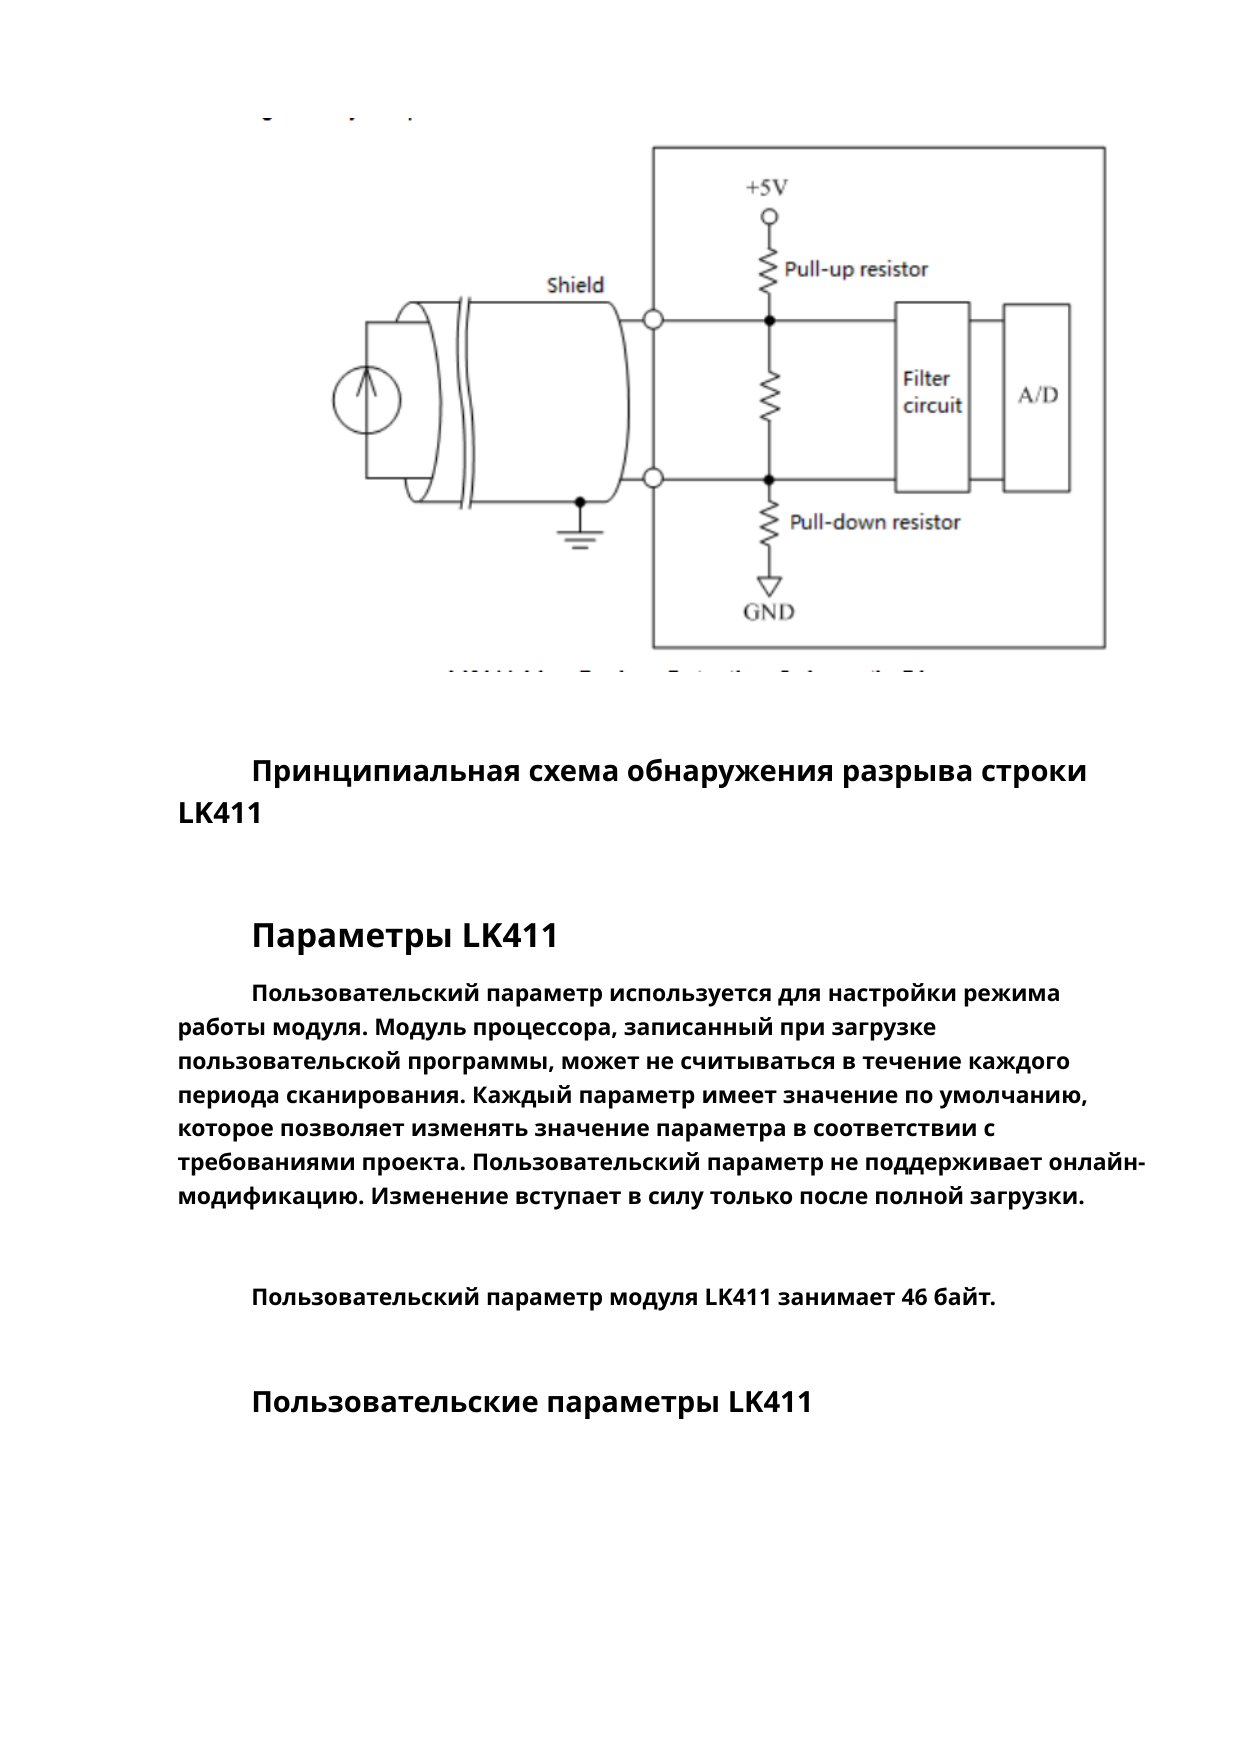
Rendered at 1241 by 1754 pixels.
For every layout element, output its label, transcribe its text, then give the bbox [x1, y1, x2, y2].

text Принципиальная схема обнаружения разрыва строки LK411 [177, 750, 1152, 832]
text Параметры LK411 [177, 912, 1152, 957]
picture [251, 118, 1226, 672]
text Пользовательские параметры LK411 [177, 1382, 1152, 1421]
text Пользовательский параметр модуля LK411 занимает 46 байт. [177, 1281, 1152, 1312]
text Пользовательский параметр используется для настройки режима работы модуля. Модуль процессора, записанный при загрузке пользовательской программы, может не считываться в течение каждого периода сканирования. Каждый параметр имеет значение по умолчанию, которое позволяет изменять значение параметра в соответствии с требованиями проекта. Пользовательский параметр не поддерживает онлайн-модификацию. Изменение вступает в силу только после полной загрузки. [177, 977, 1152, 1211]
